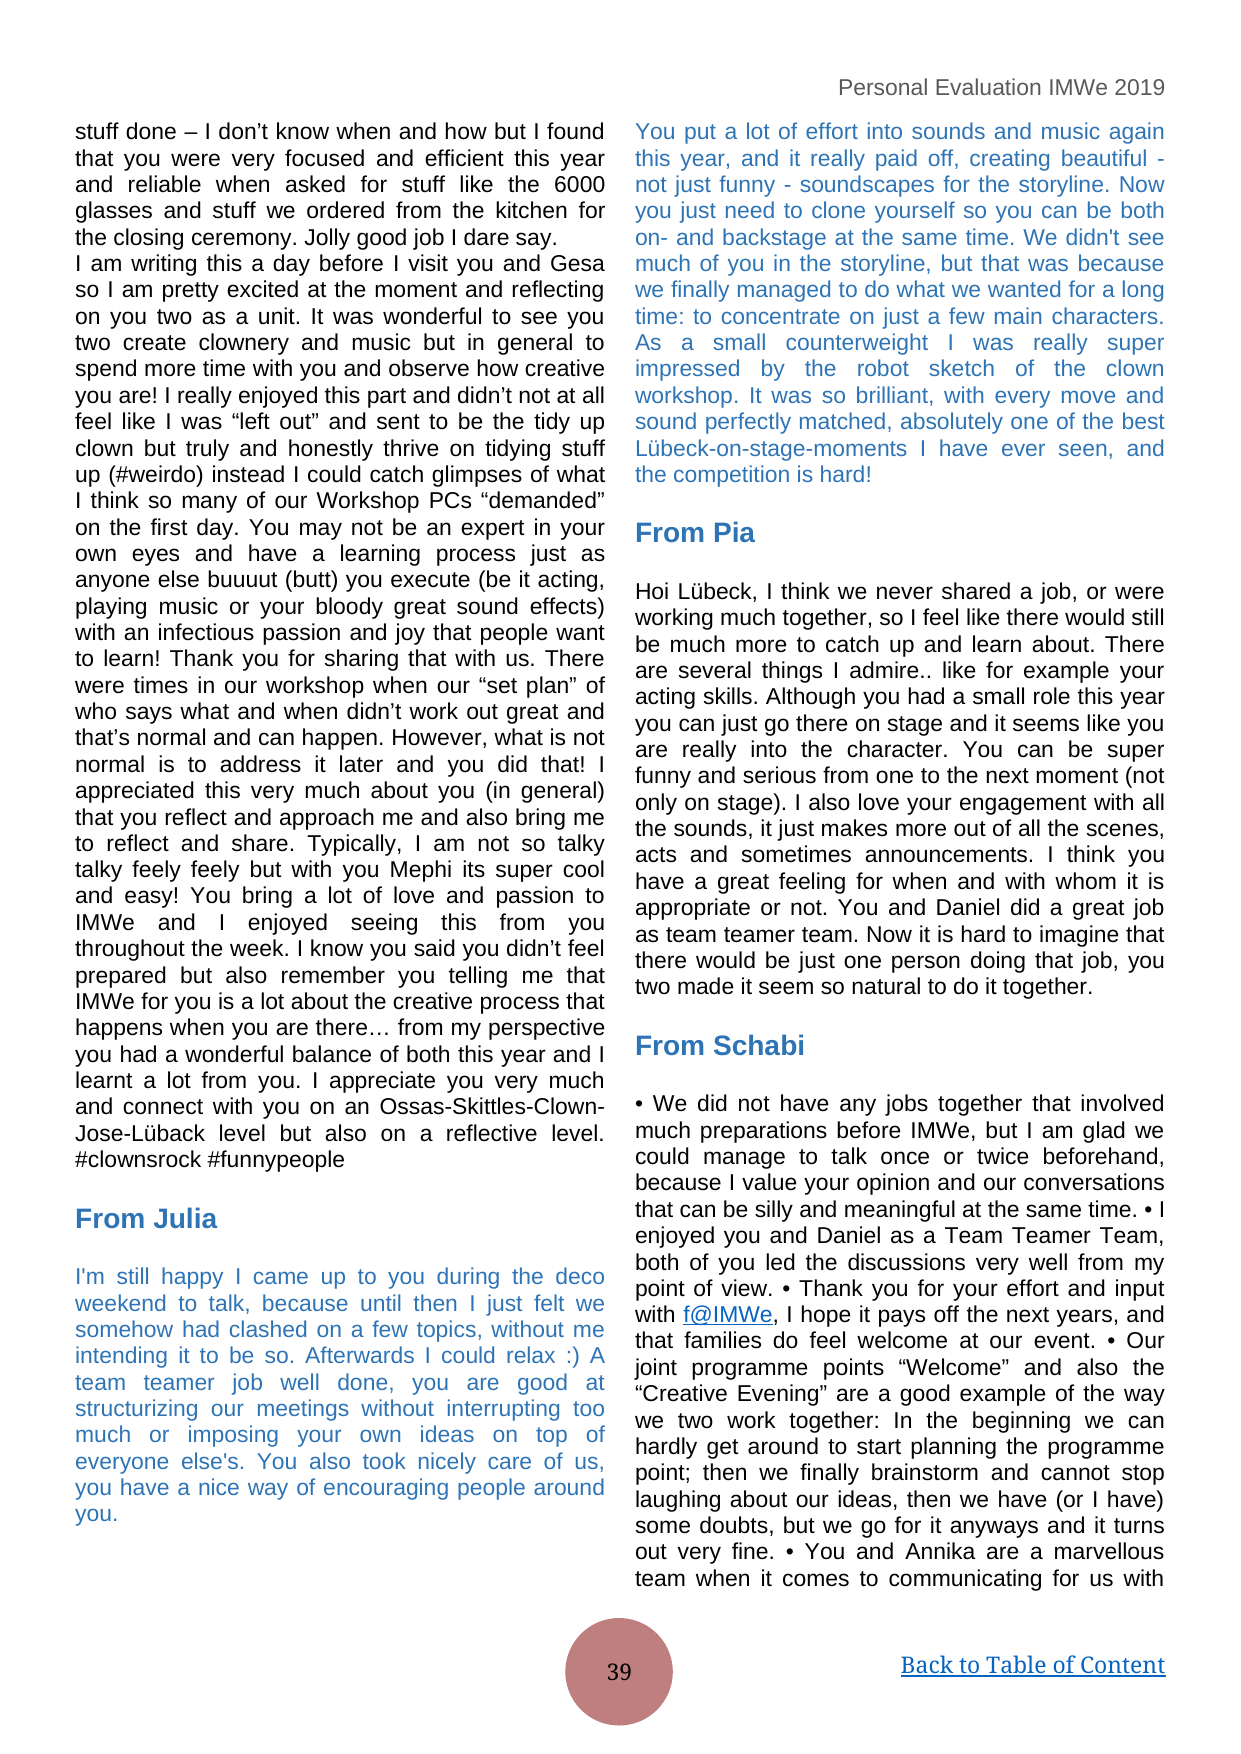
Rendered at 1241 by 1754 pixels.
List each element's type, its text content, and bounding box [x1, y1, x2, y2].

subtitle I'm still happy I came up to you during the deco weekend to talk, because until then I just felt we somehow had clashed on a few topics, without me intending it to be so. Afterwards I could relax :) A team teamer job well done, you are good at structurizing our meetings without interrupting too much or imposing your own ideas on top of everyone else's. You also took nicely care of us, you have a nice way of encouraging people around you. [75, 1263, 605, 1527]
subtitle From Schabi [635, 1029, 1165, 1061]
subtitle From Pia [635, 516, 1165, 549]
text I am writing this a day before I visit you and Gesa so I am pretty excited at the moment and reflecting on you two as a unit. It was wonderful to see you two create clownery and music but in general to spend more time with you and observe how creative you are! I really enjoyed this part and didn’t not at all feel like I was “left out” and sent to be the tidy up clown but truly and honestly thrive on tidying stuff up (#weirdo) instead I could catch glimpses of what I think so many of our Workshop PCs “demanded” on the first day. You may not be an expert in your own eyes and have a learning process just as anyone else buuuut (butt) you execute (be it acting, playing music or your bloody great sound effects) with an infectious passion and joy that people want to learn! Thank you for sharing that with us. There were times in our workshop when our “set plan” of who says what and when didn’t work out great and that’s normal and can happen. However, what is not normal is to address it later and you did that! I appreciated this very much about you (in general) that you reflect and approach me and also bring me to reflect and share. Typically, I am not so talky talky feely feely but with you Mephi its super cool and easy! You bring a lot of love and passion to IMWe and I enjoyed seeing this from you throughout the week. I know you said you didn’t feel prepared but also remember you telling me that IMWe for you is a lot about the creative process that happens when you are there… from my perspective you had a wonderful balance of both this year and I learnt a lot from you. I appreciate you very much and connect with you on an Ossas-Skittles-Clown-Jose-Lüback level but also on a reflective level. #clownsrock #funnypeople [75, 250, 605, 1172]
subtitle From Julia [75, 1202, 605, 1234]
subtitle You put a lot of effort into sounds and music again this year, and it really paid off, creating beautiful - not just funny - soundscapes for the storyline. Now you just need to clone yourself so you can be both on- and backstage at the same time. We didn't see much of you in the storyline, but that was because we finally managed to do what we wanted for a long time: to concentrate on just a few main characters. As a small counterweight I was really super impressed by the robot sketch of the clown workshop. It was so brilliant, with every move and sound perfectly matched, absolutely one of the best Lübeck-on-stage-moments I have ever seen, and the competition is hard! [635, 118, 1165, 487]
text Hoi Lübeck, I think we never shared a job, or were working much together, so I feel like there would still be much more to catch up and learn about. There are several things I admire.. like for example your acting skills. Although you had a small role this year you can just go there on stage and it seems like you are really into the character. You can be super funny and serious from one to the next moment (not only on stage). I also love your engagement with all the sounds, it just makes more out of all the scenes, acts and sometimes announcements. I think you have a great feeling for when and with whom it is appropriate or not. You and Daniel did a great job as team teamer team. Now it is hard to imagine that there would be just one person doing that job, you two made it seem so natural to do it together. [635, 578, 1165, 999]
